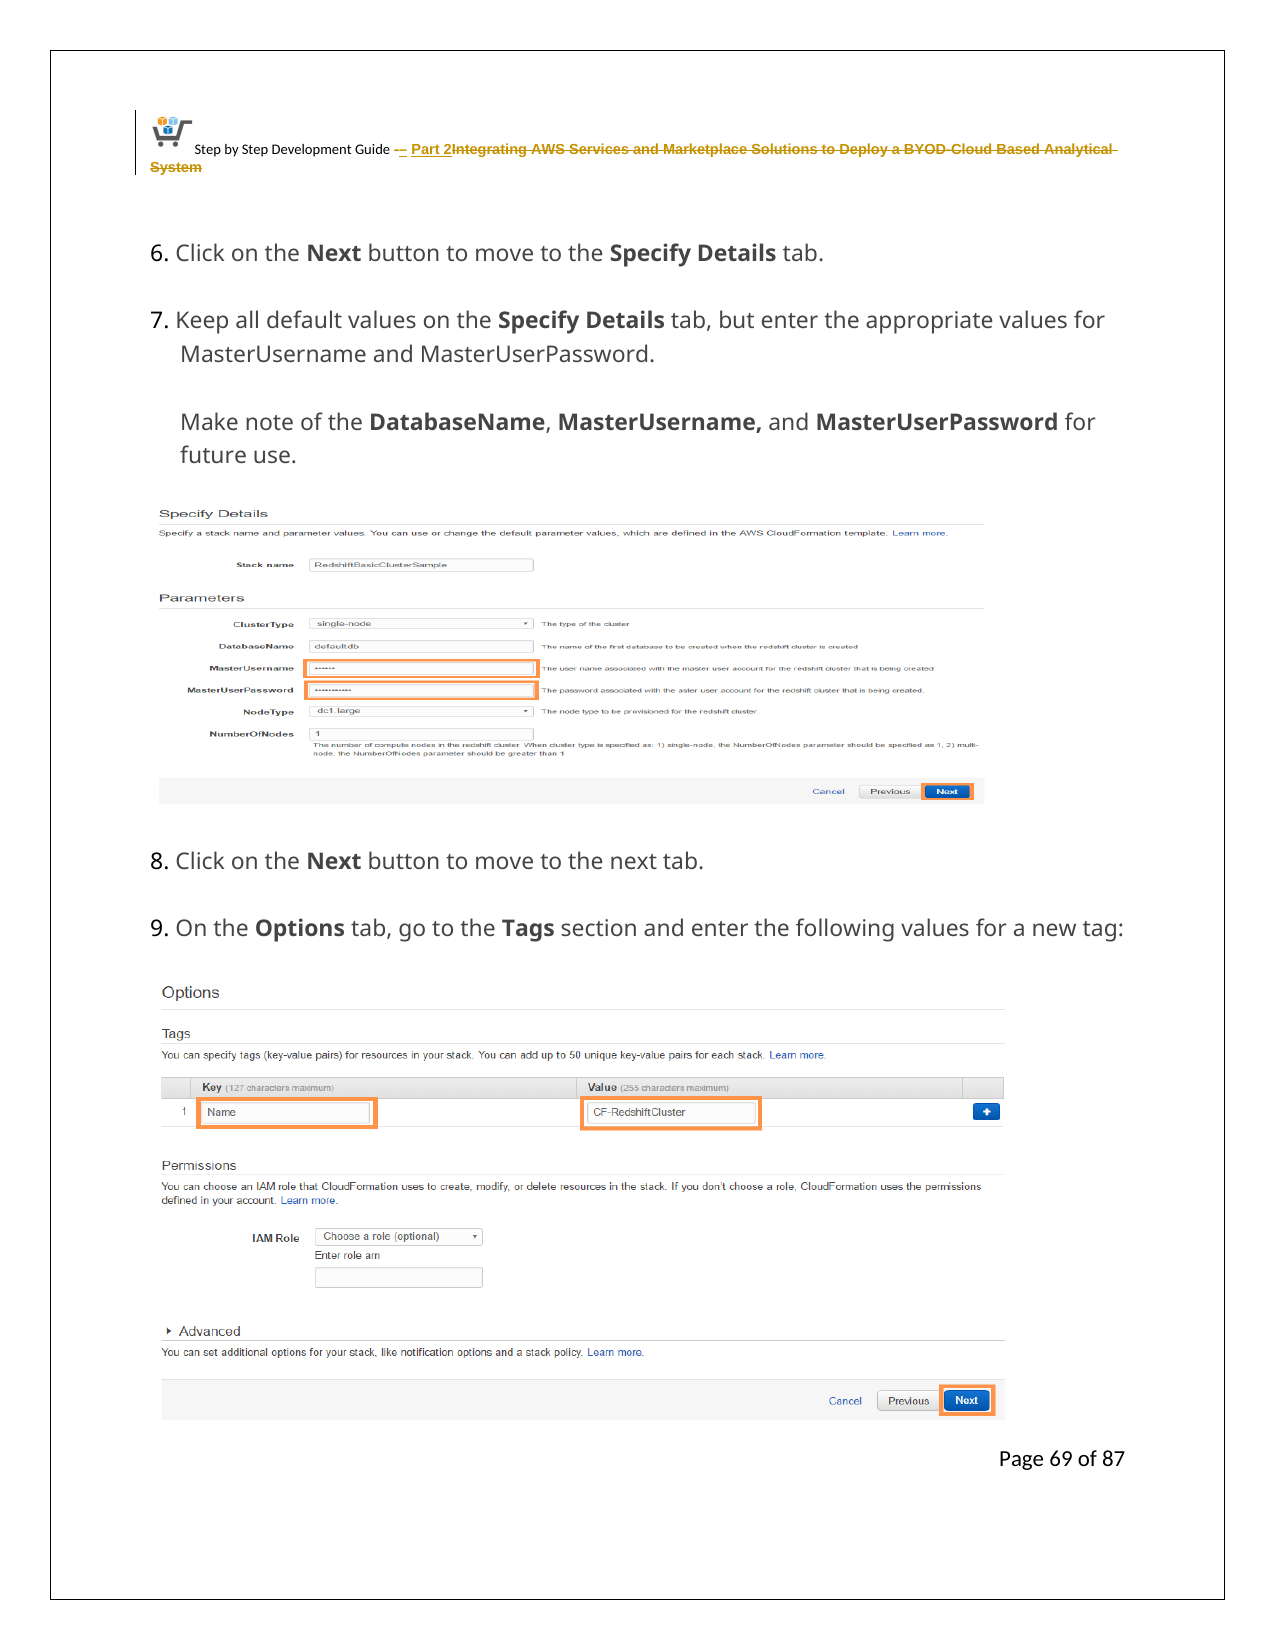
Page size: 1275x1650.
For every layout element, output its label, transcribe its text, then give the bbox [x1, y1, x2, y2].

list On the Options tab, go to the Tags section and enter the following values for a new tag: [150, 912, 1125, 943]
picture [150, 506, 994, 809]
list Make note of the DatabaseName, MasterUsername, and MasterUserPassword for future use. [180, 406, 1125, 471]
picture [150, 110, 195, 155]
list Keep all default values on the Specify Details tab, but enter the appropriate values for MasterUsername and MasterUserPassword. [150, 304, 1125, 369]
list Click on the Next button to move to the Specify Details tab. [150, 237, 1125, 268]
picture [150, 979, 1018, 1429]
list Click on the Next button to move to the next tab. [150, 845, 1125, 876]
